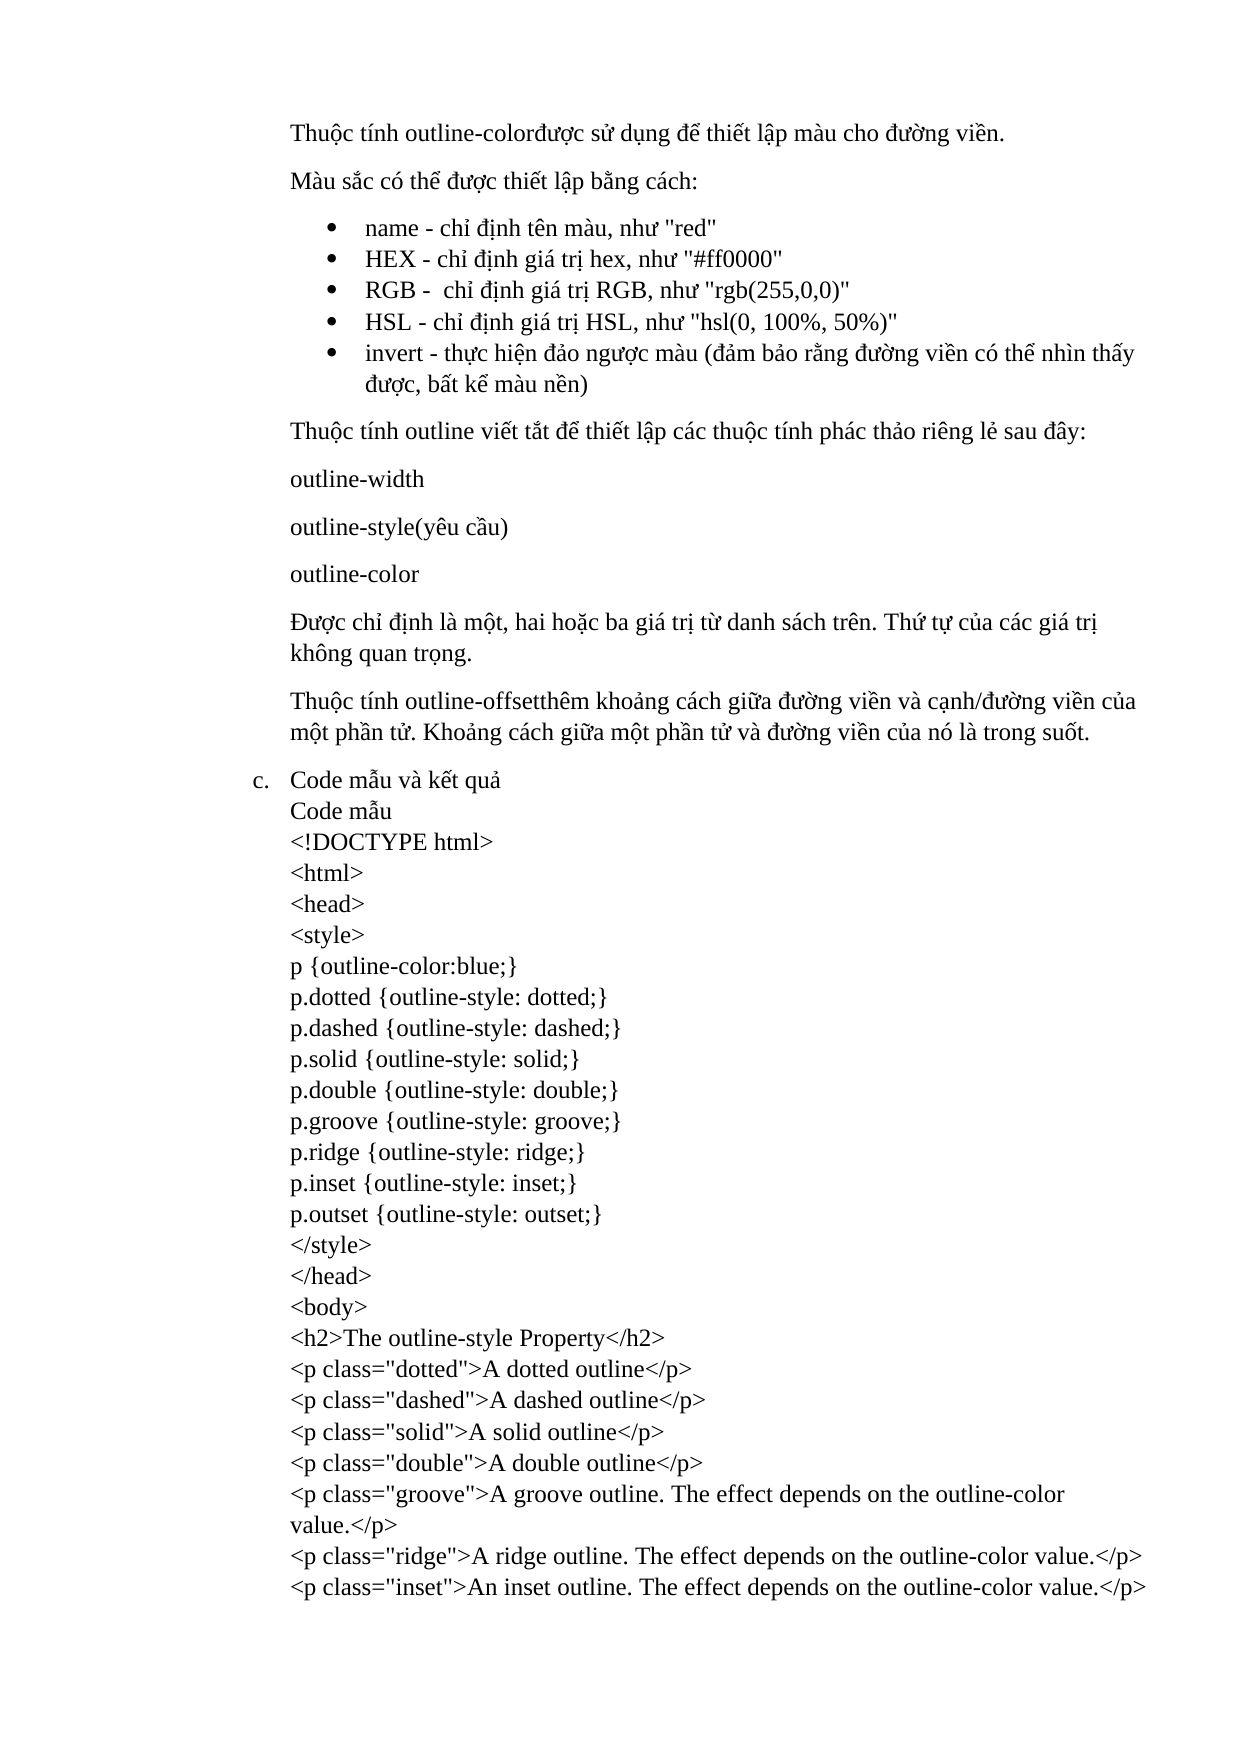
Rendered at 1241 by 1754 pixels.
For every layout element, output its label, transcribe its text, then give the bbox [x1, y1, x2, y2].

list <h2>The outline-style Property</h2> [290, 1323, 1152, 1352]
list p {outline-color:blue;} [290, 951, 1152, 980]
list RGB - chỉ định giá trị RGB, như "rgb(255,0,0)" [327, 276, 1152, 304]
list Code mẫu [290, 796, 1152, 824]
list p.double {outline-style: double;} [290, 1075, 1152, 1104]
list <!DOCTYPE html> [290, 827, 1152, 856]
list <p class="double">A double outline</p> [290, 1448, 1152, 1476]
list p.dashed {outline-style: dashed;} [290, 1013, 1152, 1042]
list <p class="inset">An inset outline. The effect depends on the outline-color value.</p> [290, 1572, 1152, 1601]
list <p class="groove">A groove outline. The effect depends on the outline-color value.</p> [290, 1479, 1152, 1538]
list </style> [290, 1230, 1152, 1259]
list <p class="dashed">A dashed outline</p> [290, 1386, 1152, 1414]
text outline-style(yêu cầu) [290, 512, 1152, 541]
list <html> [290, 858, 1152, 887]
list <head> [290, 889, 1152, 918]
text Màu sắc có thể được thiết lập bằng cách: [290, 166, 1152, 194]
list HEX - chỉ định giá trị hex, như "#ff0000" [327, 244, 1152, 273]
list p.dotted {outline-style: dotted;} [290, 982, 1152, 1011]
list invert - thực hiện đảo ngược màu (đảm bảo rằng đường viền có thể nhìn thấy được, bất kể màu nền) [327, 338, 1152, 397]
text Thuộc tính outline viết tắt để thiết lập các thuộc tính phác thảo riêng lẻ sau đây: [290, 416, 1152, 445]
list <p class="solid">A solid outline</p> [290, 1417, 1152, 1445]
text Thuộc tính outline-offsetthêm khoảng cách giữa đường viền và cạnh/đường viền của một phần tử. Khoảng cách giữa một phần tử và đường viền của nó là trong suốt. [290, 686, 1152, 746]
text Được chỉ định là một, hai hoặc ba giá trị từ danh sách trên. Thứ tự của các giá trị không quan trọng. [290, 607, 1152, 667]
text Thuộc tính outline-colorđược sử dụng để thiết lập màu cho đường viền. [290, 118, 1152, 147]
list </head> [290, 1261, 1152, 1290]
list Code mẫu và kết quả [252, 765, 1152, 793]
list p.groove {outline-style: groove;} [290, 1106, 1152, 1135]
list p.solid {outline-style: solid;} [290, 1044, 1152, 1073]
list <p class="dotted">A dotted outline</p> [290, 1354, 1152, 1383]
list p.inset {outline-style: inset;} [290, 1168, 1152, 1197]
list <style> [290, 920, 1152, 949]
list <body> [290, 1292, 1152, 1321]
list HSL - chỉ định giá trị HSL, như "hsl(0, 100%, 50%)" [327, 307, 1152, 335]
list p.outset {outline-style: outset;} [290, 1199, 1152, 1228]
text outline-color [290, 559, 1152, 588]
text outline-width [290, 464, 1152, 493]
list <p class="ridge">A ridge outline. The effect depends on the outline-color value.</p> [290, 1541, 1152, 1569]
list name - chỉ định tên màu, như "red" [327, 213, 1152, 242]
list p.ridge {outline-style: ridge;} [290, 1137, 1152, 1166]
